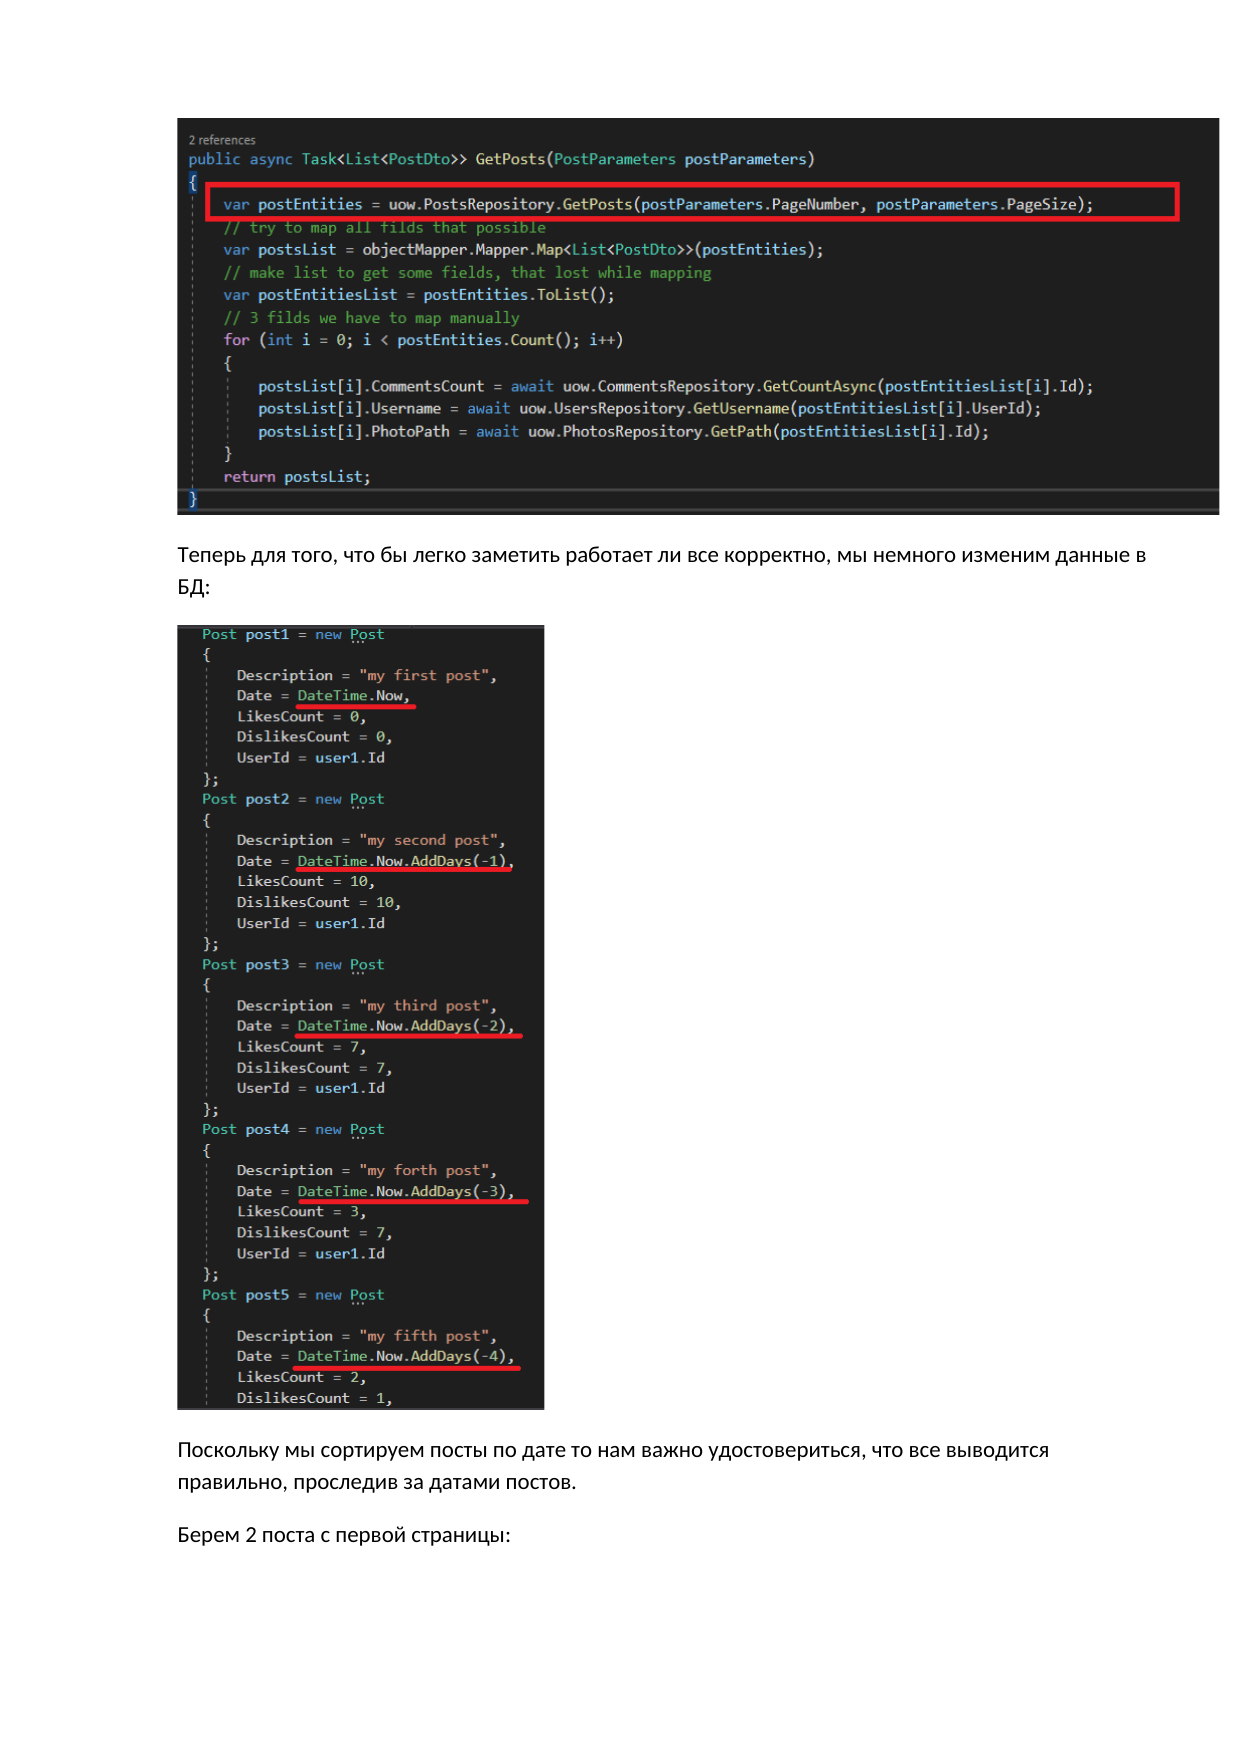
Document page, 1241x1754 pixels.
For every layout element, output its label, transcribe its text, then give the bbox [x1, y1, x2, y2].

text Теперь для того, что бы легко заметить работает ли все корректно, мы немного изменим данные в БД: [177, 540, 1152, 600]
text Берем 2 поста с первой страницы: [177, 1520, 1152, 1548]
picture [177, 625, 545, 1410]
text Поскольку мы сортируем посты по дате то нам важно удостовериться, что все выводится правильно, проследив за датами постов. [177, 1435, 1152, 1495]
picture [177, 118, 1220, 515]
